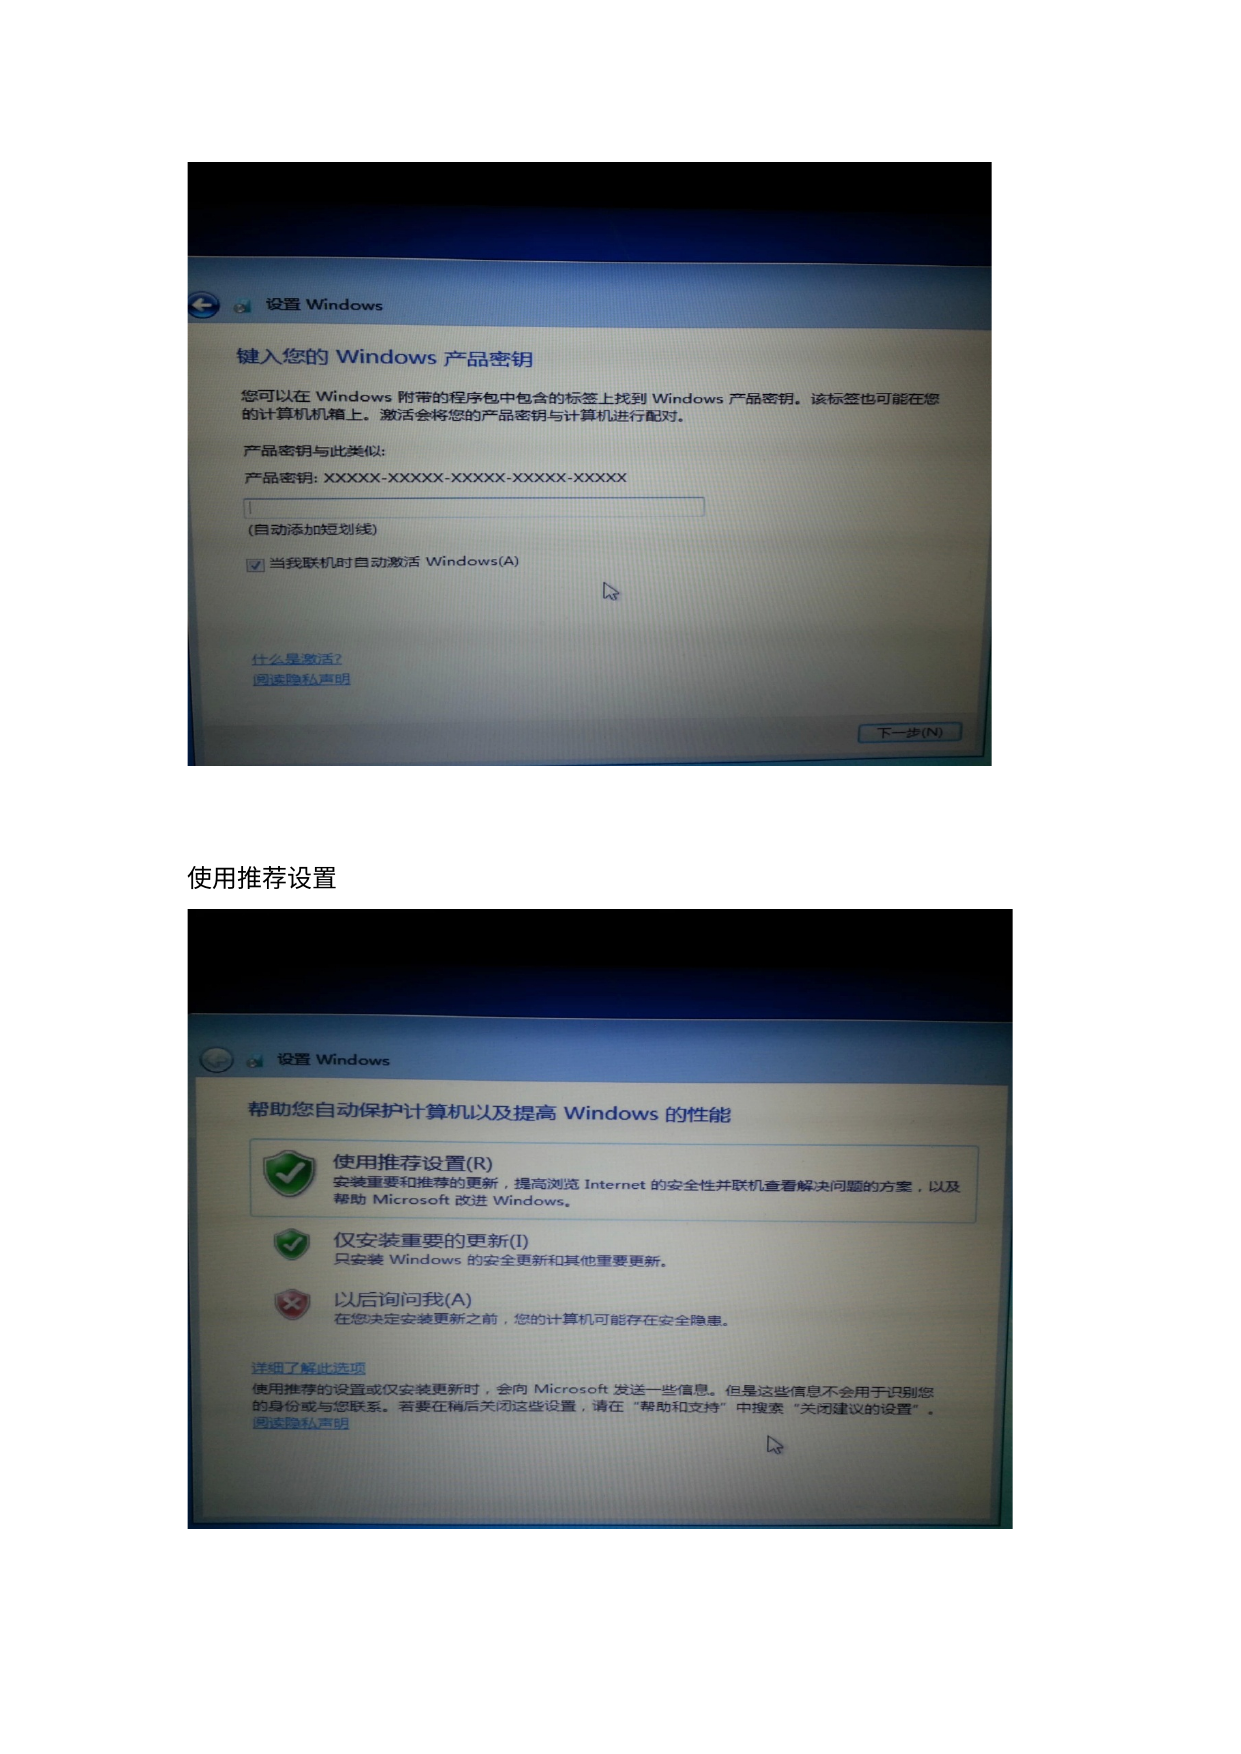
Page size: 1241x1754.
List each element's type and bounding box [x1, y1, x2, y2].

picture [187, 909, 1013, 1529]
table_header [188, 162, 1053, 1559]
picture [187, 162, 992, 766]
